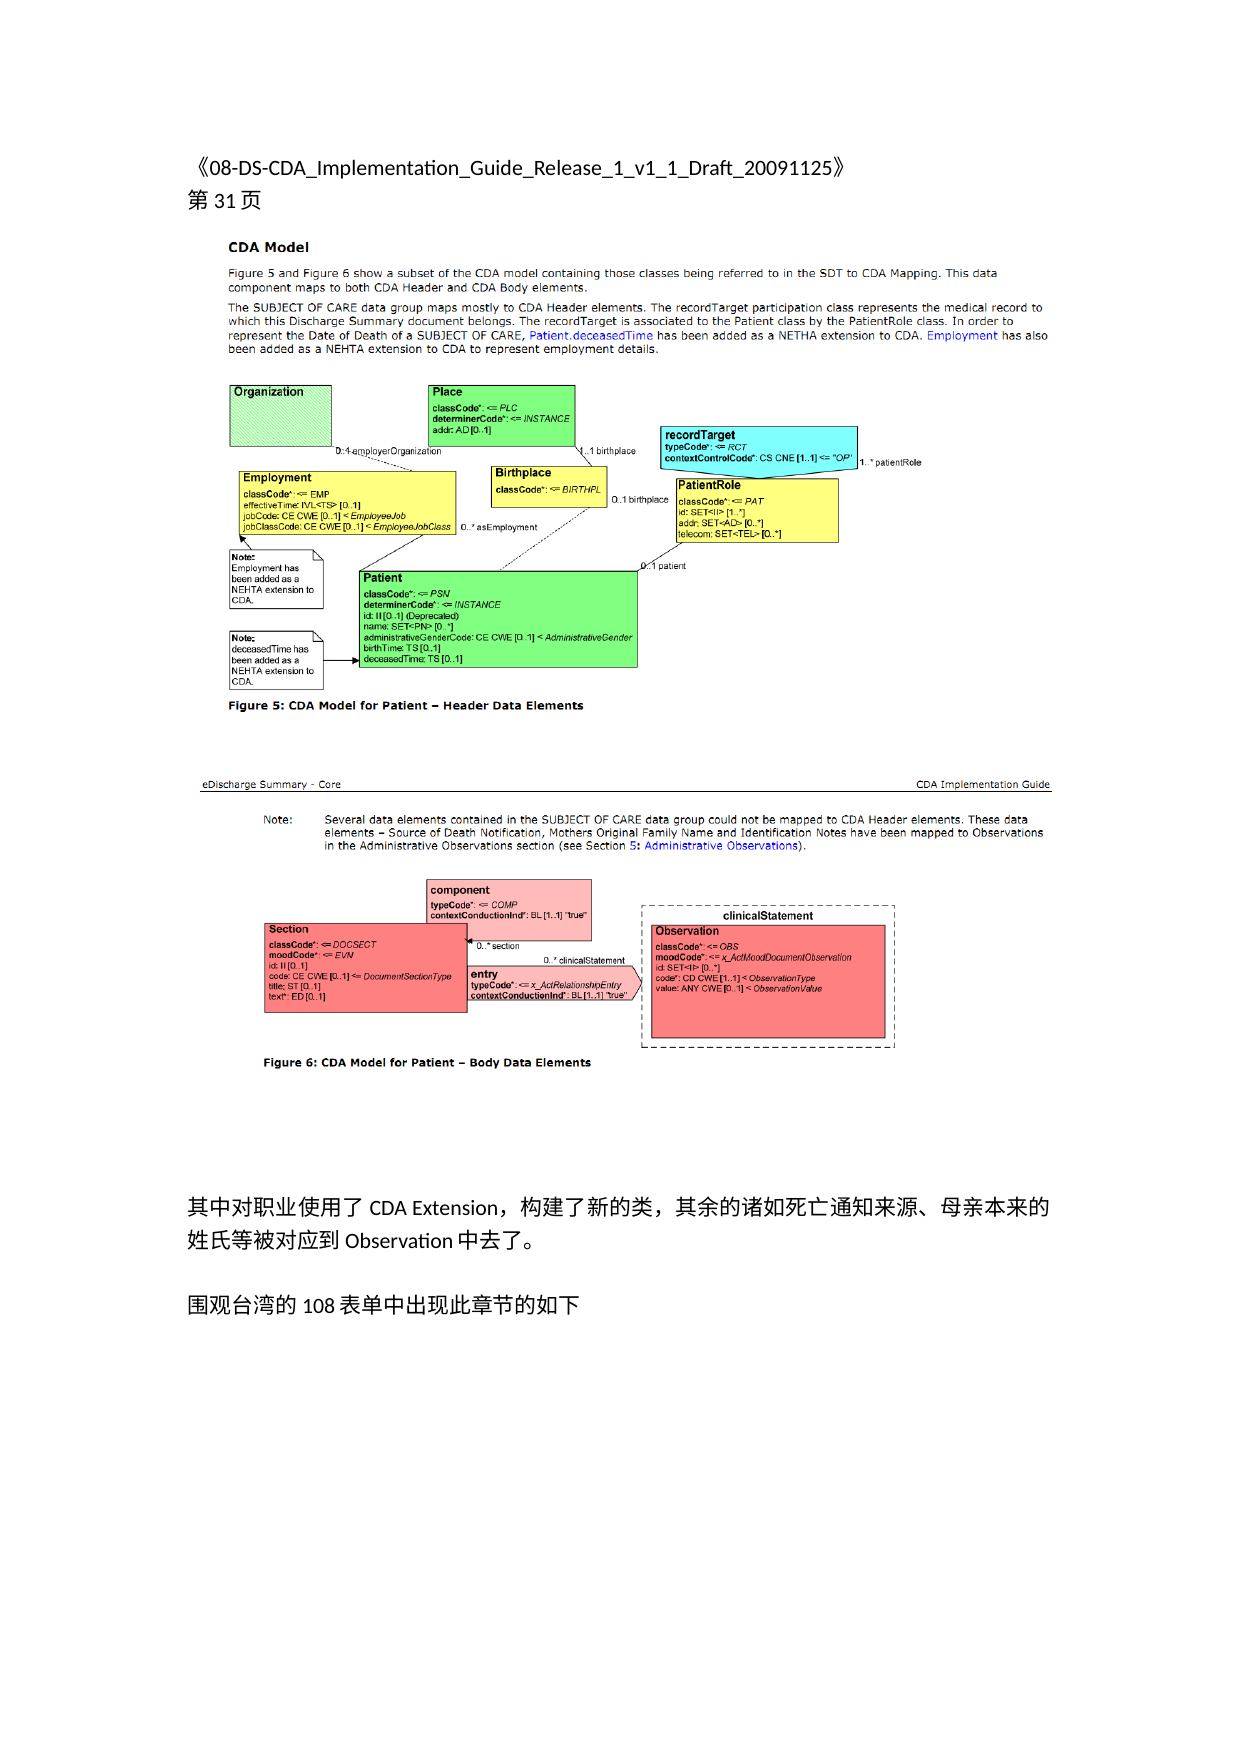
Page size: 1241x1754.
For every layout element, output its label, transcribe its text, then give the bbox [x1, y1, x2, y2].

text 《08-DS-CDA_Implementation_Guide_Release_1_v1_1_Draft_20091125》 [187, 150, 1053, 182]
text 第31页 [187, 182, 1053, 215]
text 围观台湾的 108表单中出现此章节的如下 [187, 1287, 1053, 1320]
picture [187, 215, 1053, 750]
text 其中对职业使用了CDA Extension，构建了新的类，其余的诸如死亡通知来源、母亲本来的姓氏等被对应到Observation中去了。 [187, 1190, 1053, 1255]
picture [187, 767, 1053, 1164]
